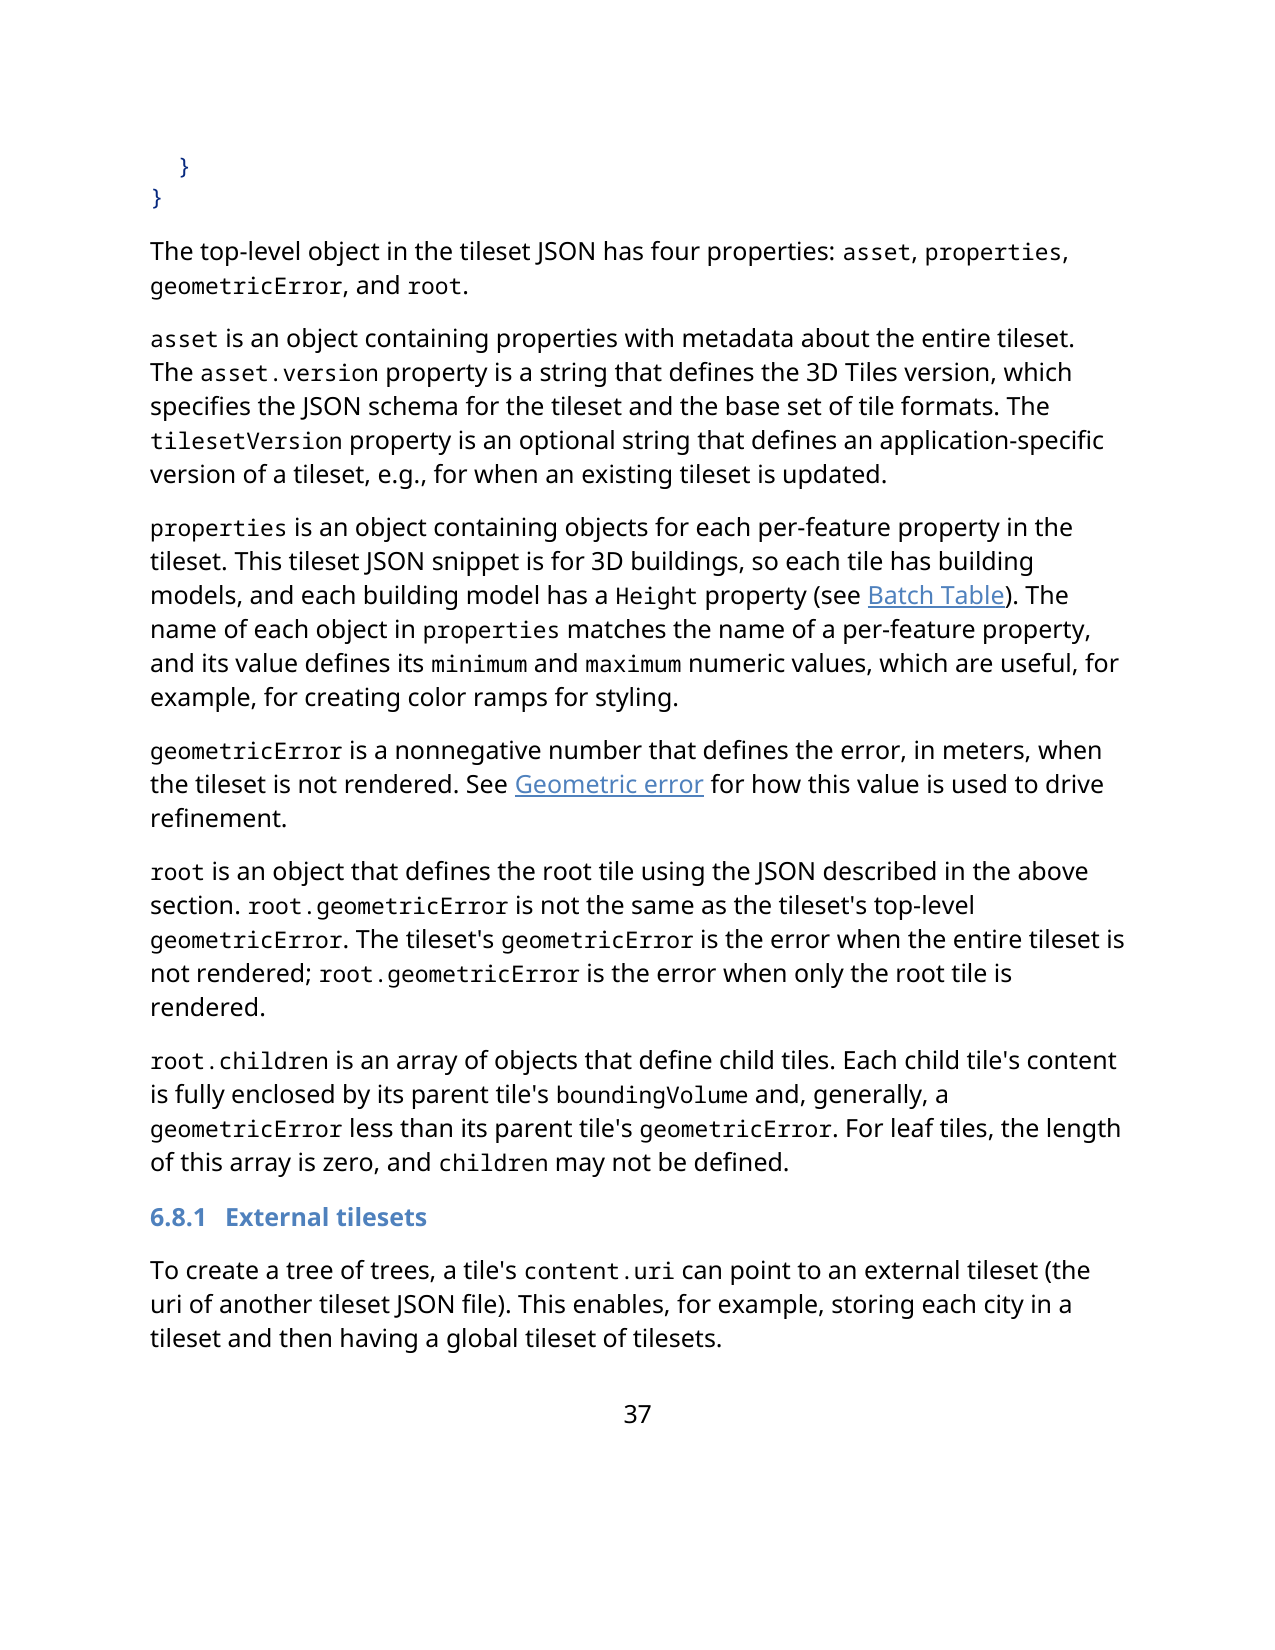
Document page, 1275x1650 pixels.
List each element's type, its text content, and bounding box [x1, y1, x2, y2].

text To create a tree of trees, a tile's content.uri can point to an external tileset (the uri of another tileset JSON file). This enables, for example, storing each city in a tileset and then having a global tileset of tilesets. [150, 1252, 1125, 1354]
text The top-level object in the tileset JSON has four properties: asset, properties, geometricError, and root. [150, 233, 1125, 301]
text properties is an object containing objects for each per-feature property in the tileset. This tileset JSON snippet is for 3D buildings, so each tile has building models, and each building model has a Height property (see Batch Table). The name of each object in properties matches the name of a per-feature property, and its value defines its minimum and maximum numeric values, which are useful, for example, for creating color ramps for styling. [150, 509, 1125, 714]
text geometricError is a nonnegative number that defines the error, in meters, when the tileset is not rendered. See Geometric error for how this value is used to drive refinement. [150, 732, 1125, 834]
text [150, 150, 1125, 212]
text asset is an object containing properties with metadata about the entire tileset. The asset.version property is a string that defines the 3D Tiles version, which specifies the JSON schema for the tileset and the base set of tile formats. The tilesetVersion property is an optional string that defines an application-specific version of a tileset, e.g., for when an existing tileset is updated. [150, 320, 1125, 491]
subtitle External tilesets [150, 1199, 1125, 1233]
text root.children is an array of objects that define child tiles. Each child tile's content is fully enclosed by its parent tile's boundingVolume and, generally, a geometricError less than its parent tile's geometricError. For leaf tiles, the length of this array is zero, and children may not be defined. [150, 1042, 1125, 1179]
text root is an object that defines the root tile using the JSON described in the above section. root.geometricError is not the same as the tileset's top-level geometricError. The tileset's geometricError is the error when the entire tileset is not rendered; root.geometricError is the error when only the root tile is rendered. [150, 853, 1125, 1024]
